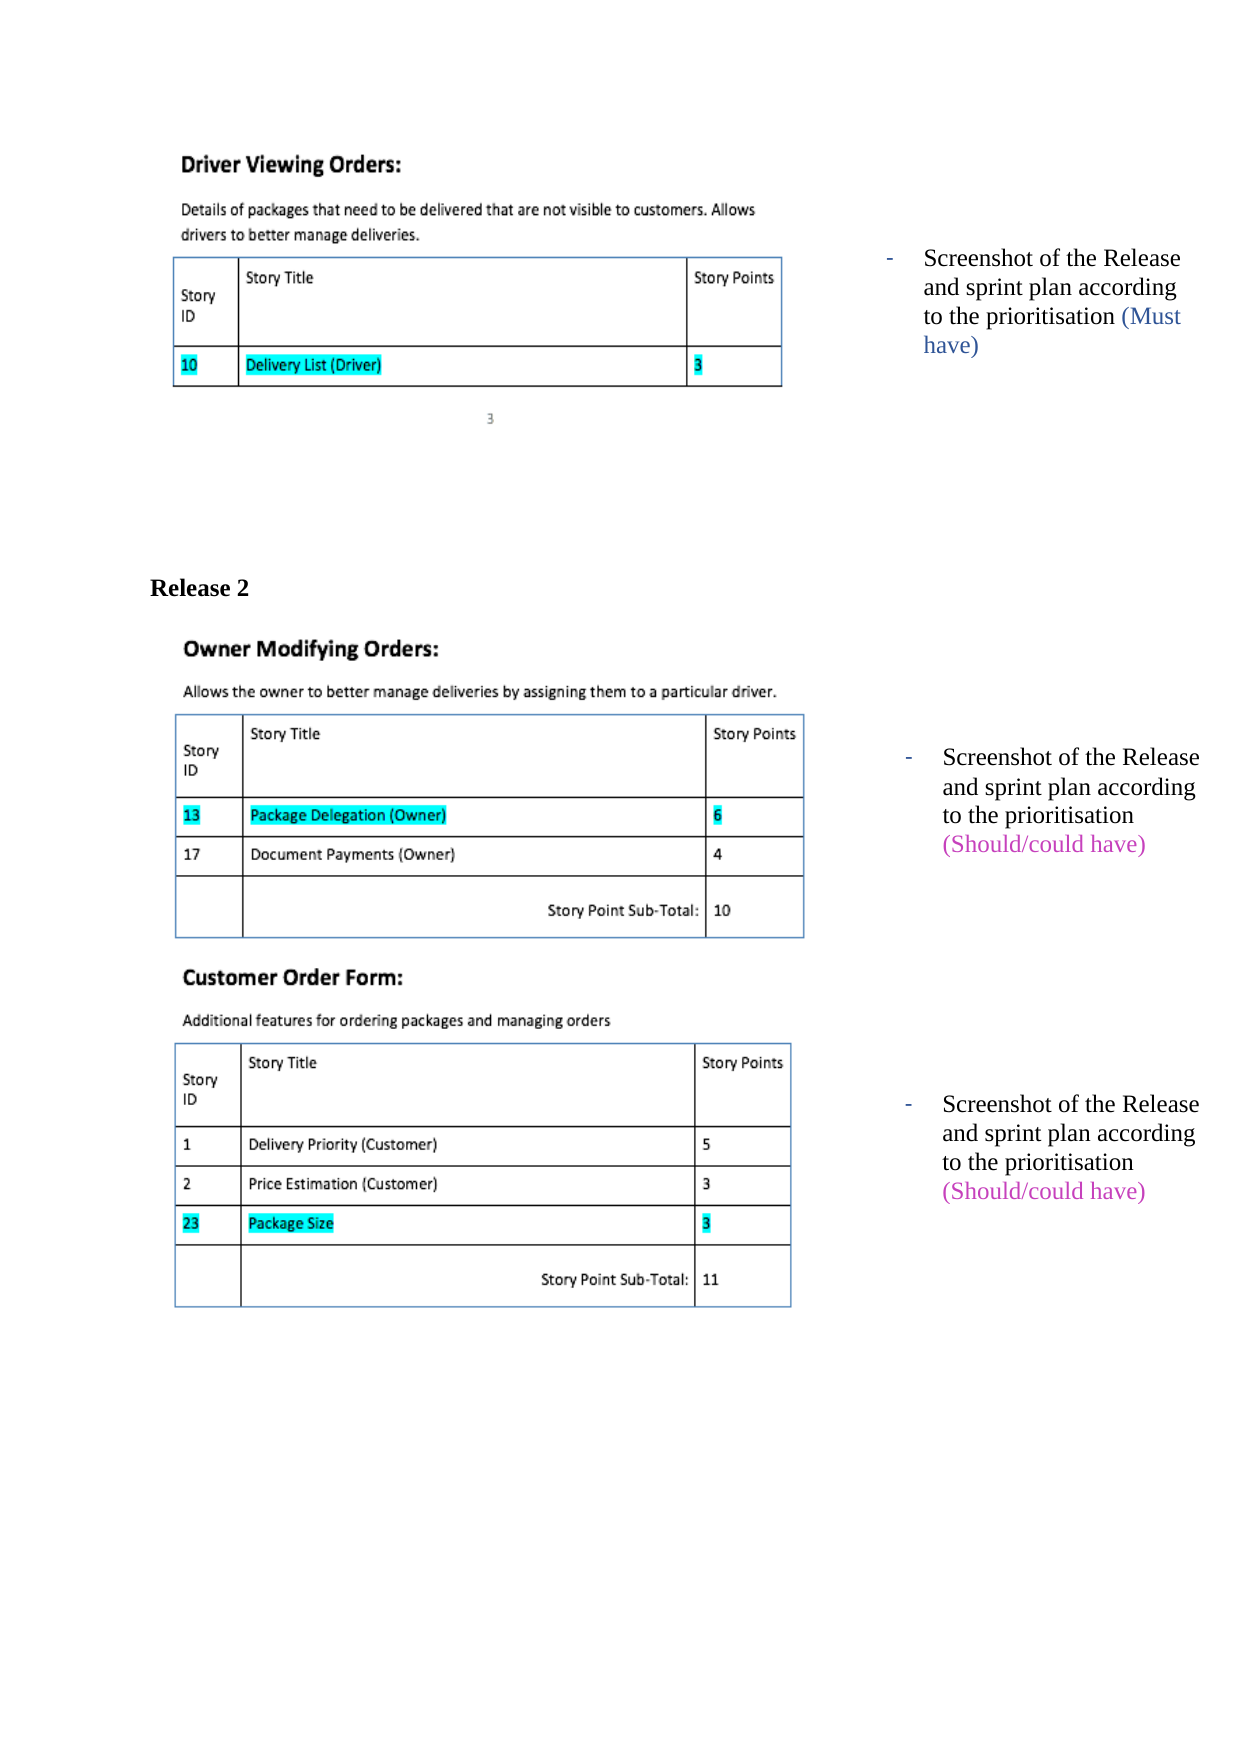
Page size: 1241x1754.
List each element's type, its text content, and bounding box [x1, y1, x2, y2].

picture [150, 630, 834, 1319]
text Release 2 [150, 573, 1090, 602]
picture [150, 150, 796, 430]
